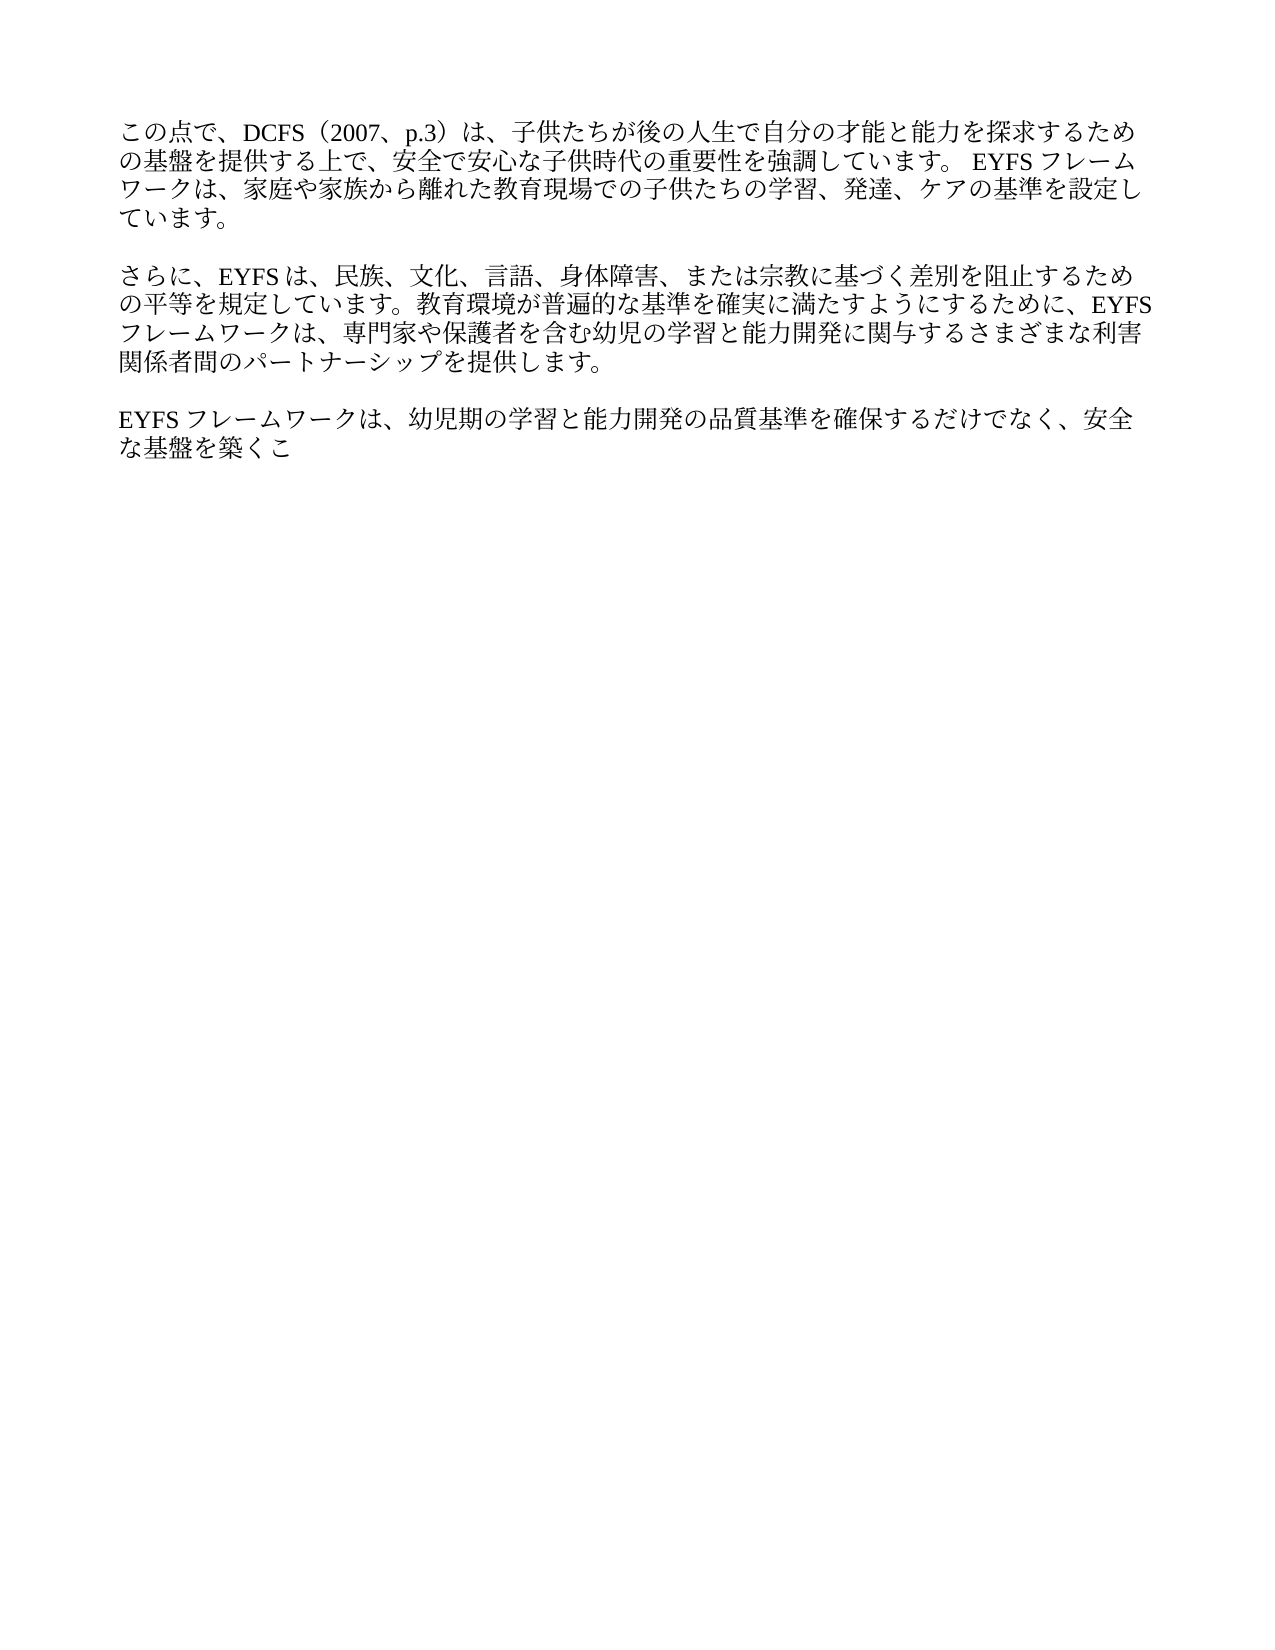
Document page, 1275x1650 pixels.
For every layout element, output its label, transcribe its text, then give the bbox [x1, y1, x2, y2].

text さらに、EYFSは、民族、文化、言語、身体障害、または宗教に基づく差別を阻止するための平等を規定しています。教育環境が普遍的な基準を確実に満たすようにするために、EYFSフレームワークは、専門家や保護者を含む幼児の学習と能力開発に関与するさまざまな利害関係者間のパートナーシップを提供します。 [118, 262, 1157, 377]
text EYFSフレームワークは、幼児期の学習と能力開発の品質基準を確保するだけでなく、安全な基盤を築くこ [118, 406, 1157, 463]
text この点で、DCFS（2007、p.3）は、子供たちが後の人生で自分の才能と能力を探求するための基盤を提供する上で、安全で安心な子供時代の重要性を強調しています。 EYFSフレームワークは、家庭や家族から離れた教​​育現場での子供たちの学習、発達、ケアの基準を設定しています。 [118, 118, 1157, 233]
